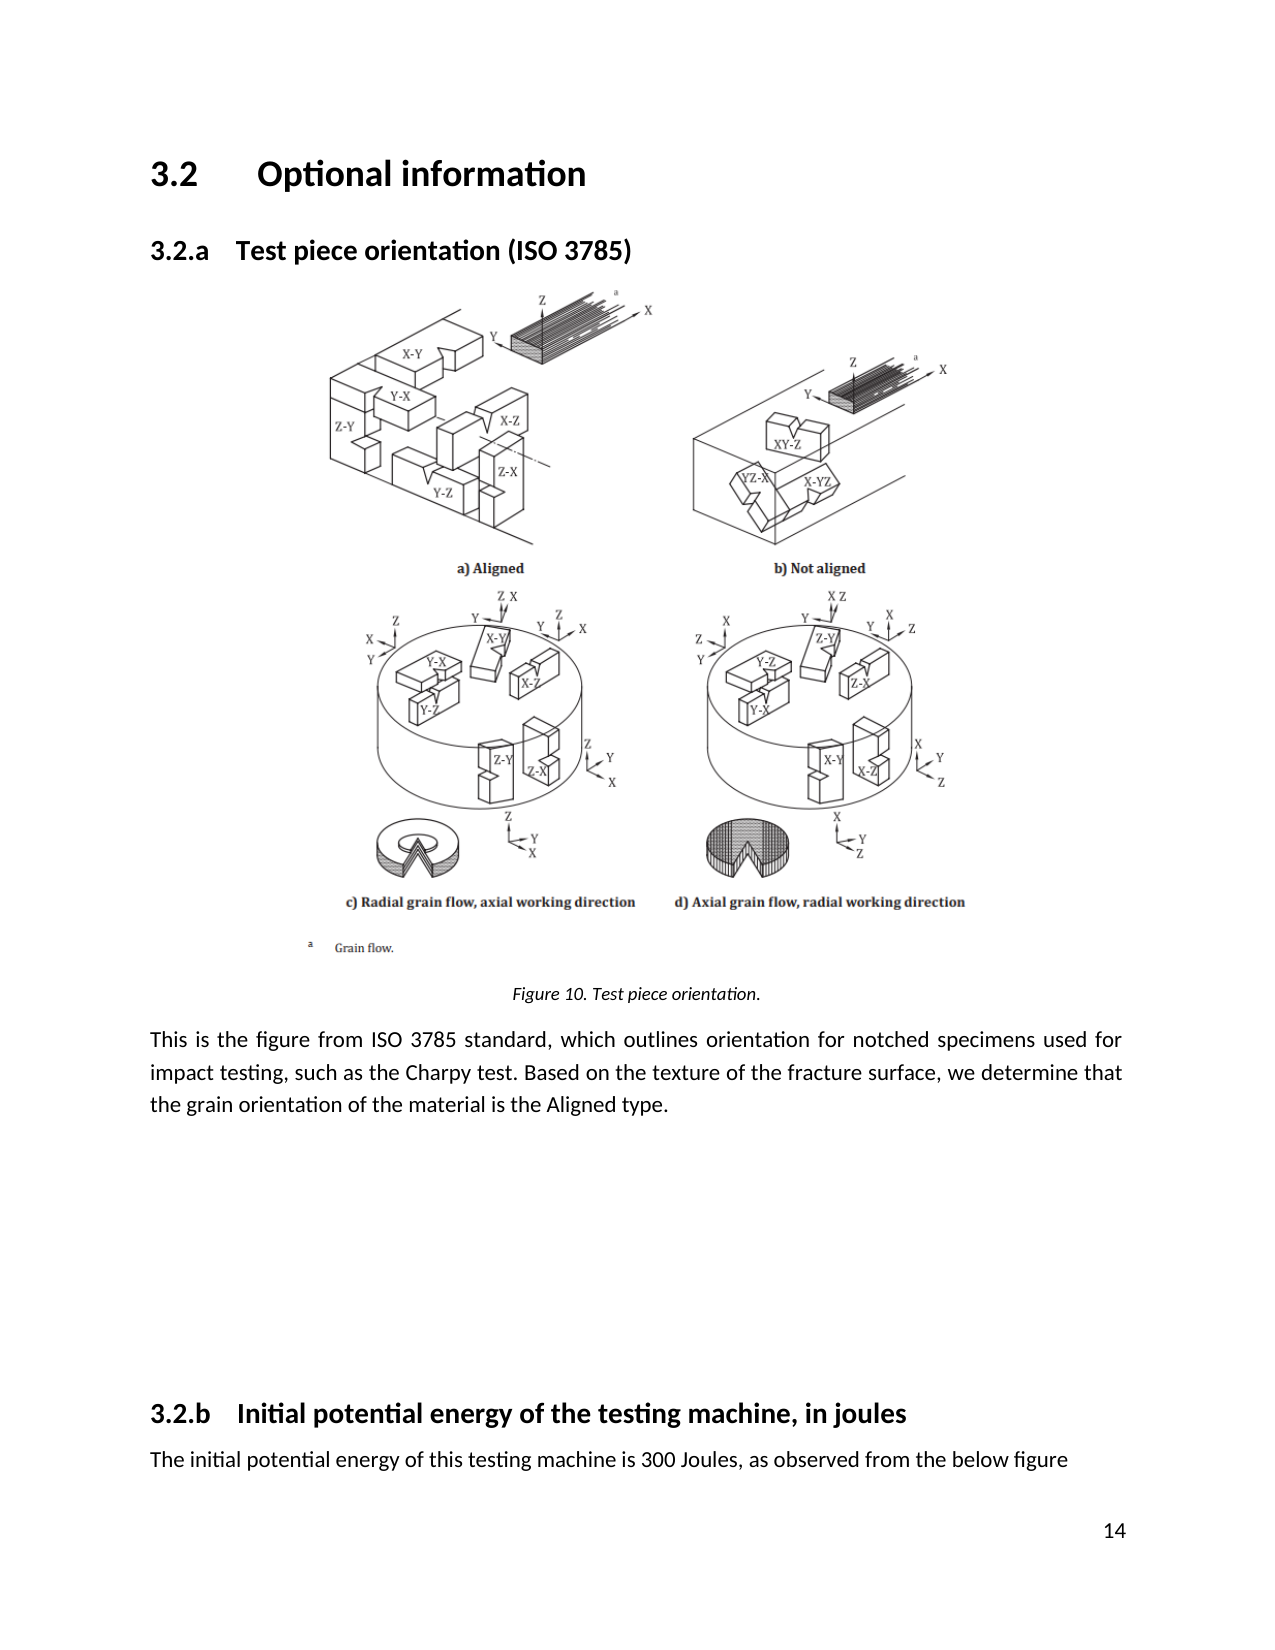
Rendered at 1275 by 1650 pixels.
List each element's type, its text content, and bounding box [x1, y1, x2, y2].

picture [300, 281, 976, 962]
subtitle 3.2.b Initial potential energy of the testing machine, in joules [150, 1396, 1125, 1431]
text The initial potential energy of this testing machine is 300 Joules, as observed from the below figure [150, 1445, 1125, 1473]
subtitle 3.2 Optional information [150, 150, 1125, 196]
subtitle 3.2.a Test piece orientation (ISO 3785) [150, 232, 1125, 267]
text This is the figure from ISO 3785 standard, which outlines orientation for notched specimens used for impact testing, such as the Charpy test. Based on the texture of the fracture surface, we determine that the grain orientation of the material is the Aligned type. [150, 1026, 1125, 1118]
text Figure 10. Test piece orientation. [150, 982, 1125, 1005]
